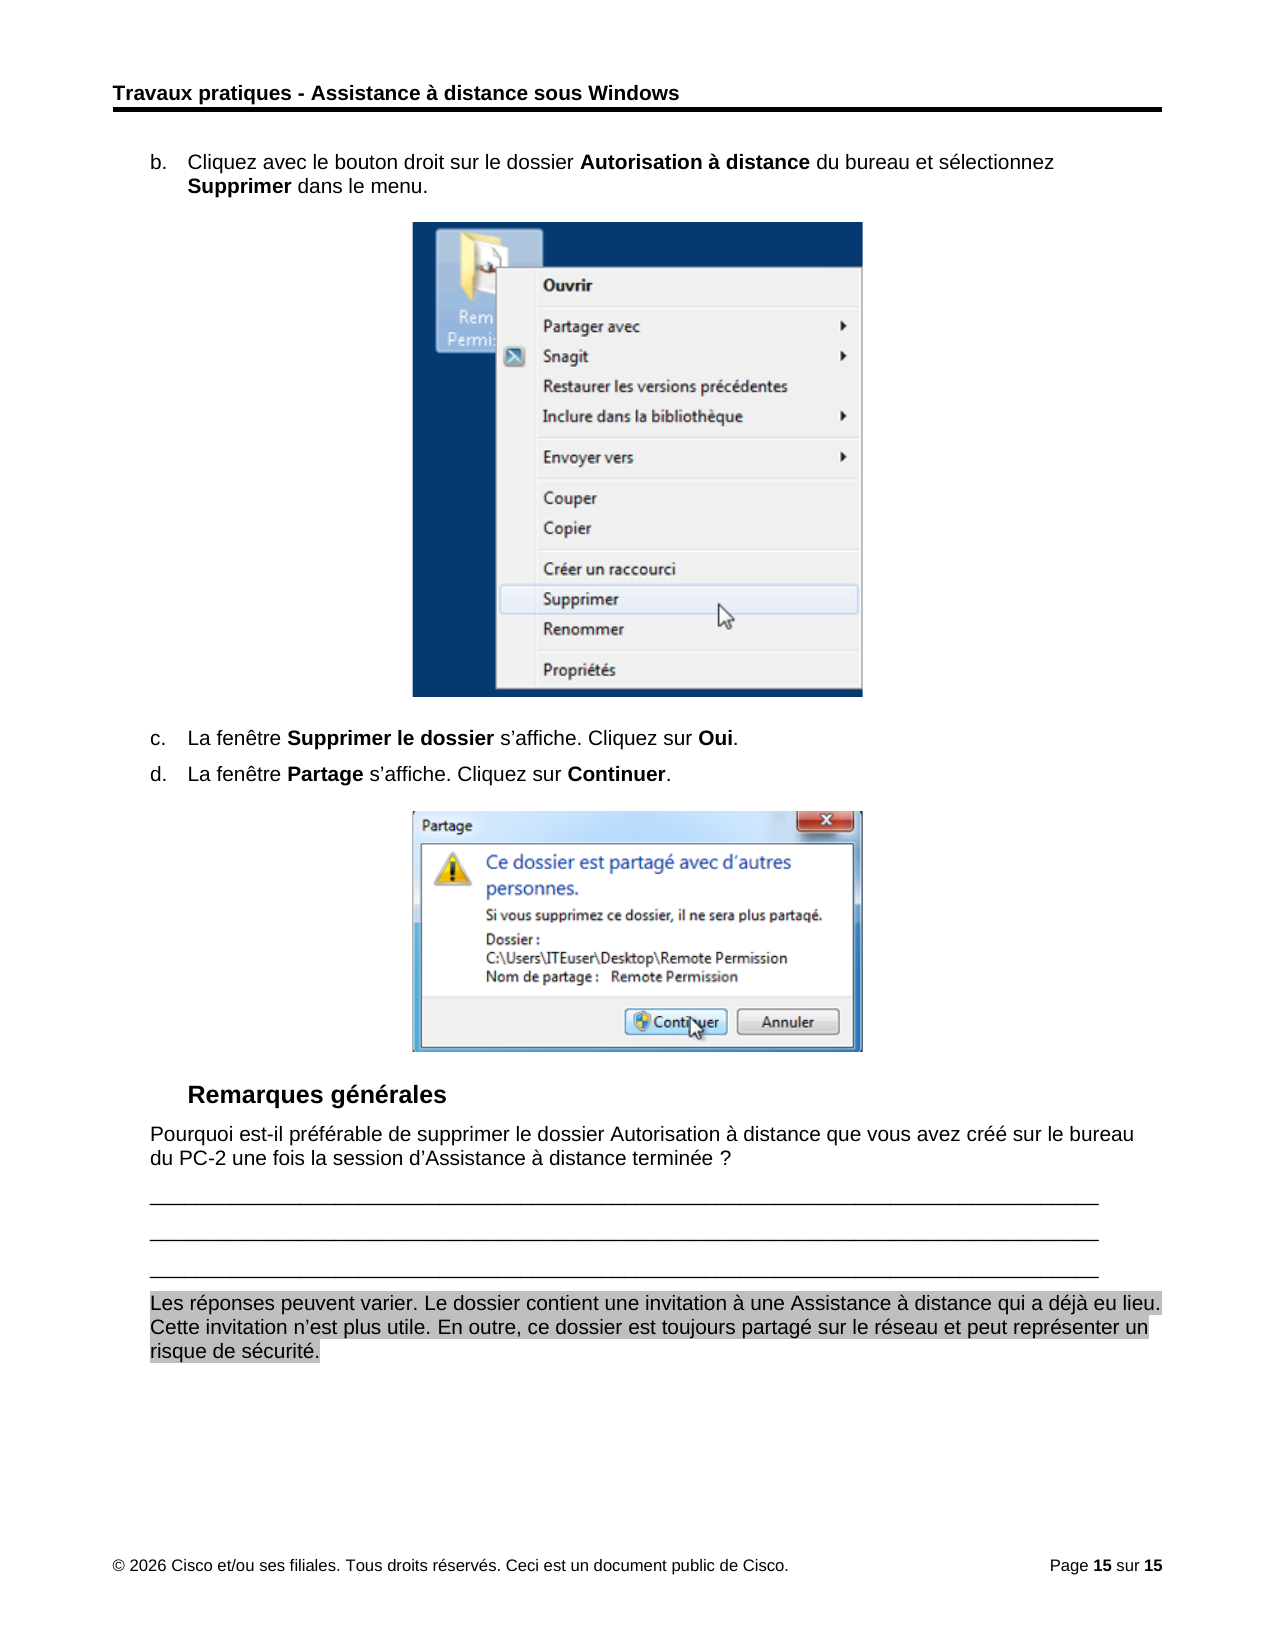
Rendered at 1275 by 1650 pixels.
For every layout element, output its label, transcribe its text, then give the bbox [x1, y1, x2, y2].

text La fenêtre Partage s’affiche. Cliquez sur Continuer. [150, 762, 1162, 786]
text Pourquoi est-il préférable de supprimer le dossier Autorisation à distance que vous avez créé sur le bureau du PC-2 une fois la session d’Assistance à distance terminée ? [150, 1121, 1162, 1169]
text La fenêtre Supprimer le dossier s’affiche. Cliquez sur Oui. [150, 726, 1162, 749]
picture [412, 811, 863, 1052]
text __________________________________________________________________________________ [150, 1182, 1162, 1206]
text __________________________________________________________________________________ [150, 1218, 1162, 1242]
text __________________________________________________________________________________ [150, 1255, 1162, 1279]
picture [412, 222, 863, 697]
text Cliquez avec le bouton droit sur le dossier Autorisation à distance du bureau et sélectionnez Supprimer dans le menu. [150, 150, 1162, 198]
text Remarques générales [112, 1080, 1162, 1109]
text Les réponses peuvent varier. Le dossier contient une invitation à une Assistance à distance qui a déjà eu lieu. Cette invitation n’est plus utile. En outre, ce dossier est toujours partagé sur le réseau et peut représenter un risque de sécurité. [320, 1315, 1162, 1363]
